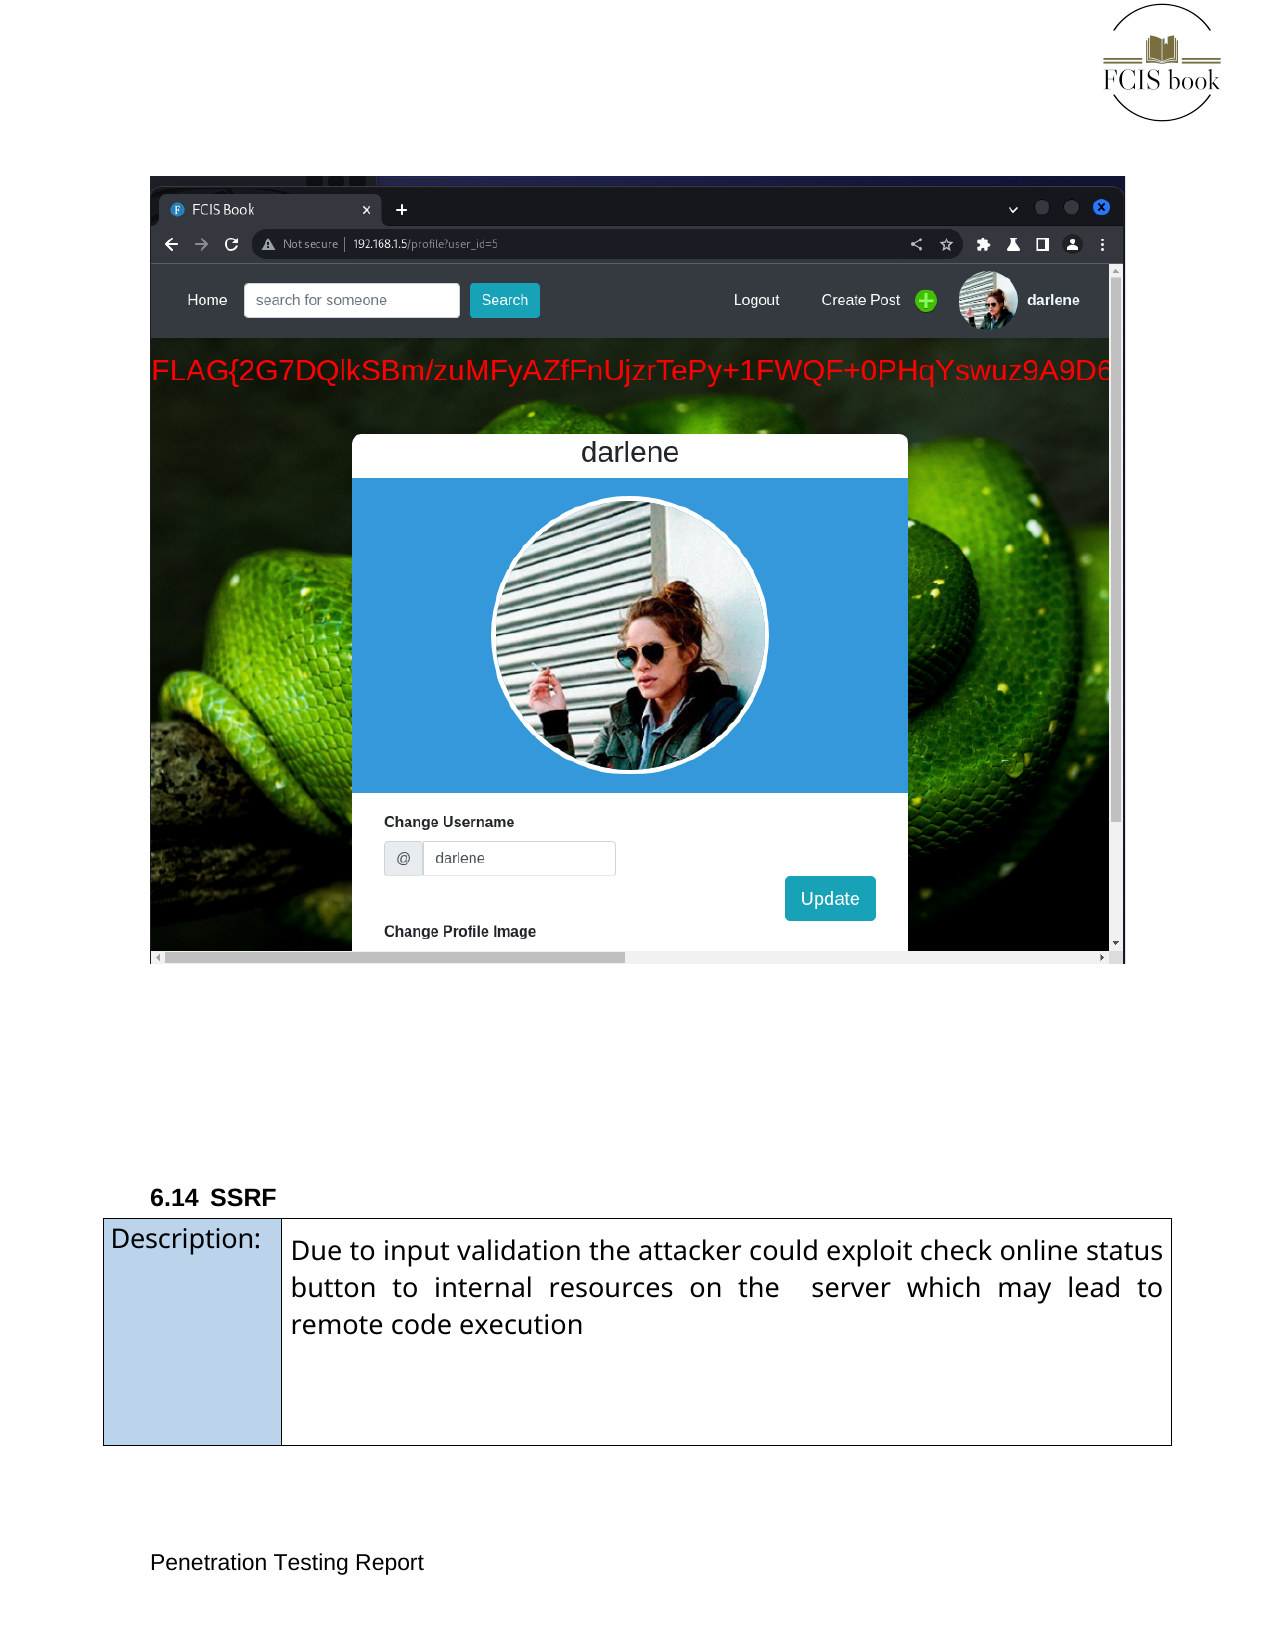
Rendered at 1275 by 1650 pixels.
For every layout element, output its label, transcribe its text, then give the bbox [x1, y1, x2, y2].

subtitle SSRF [150, 1183, 1125, 1212]
table_header Due to input validation the attacker could exploit check online status button to internal resources on the server which may lead to remote code execution [282, 1219, 1171, 1445]
picture [150, 176, 1125, 964]
table_header Description: [104, 1219, 281, 1445]
picture [1067, 3, 1257, 122]
